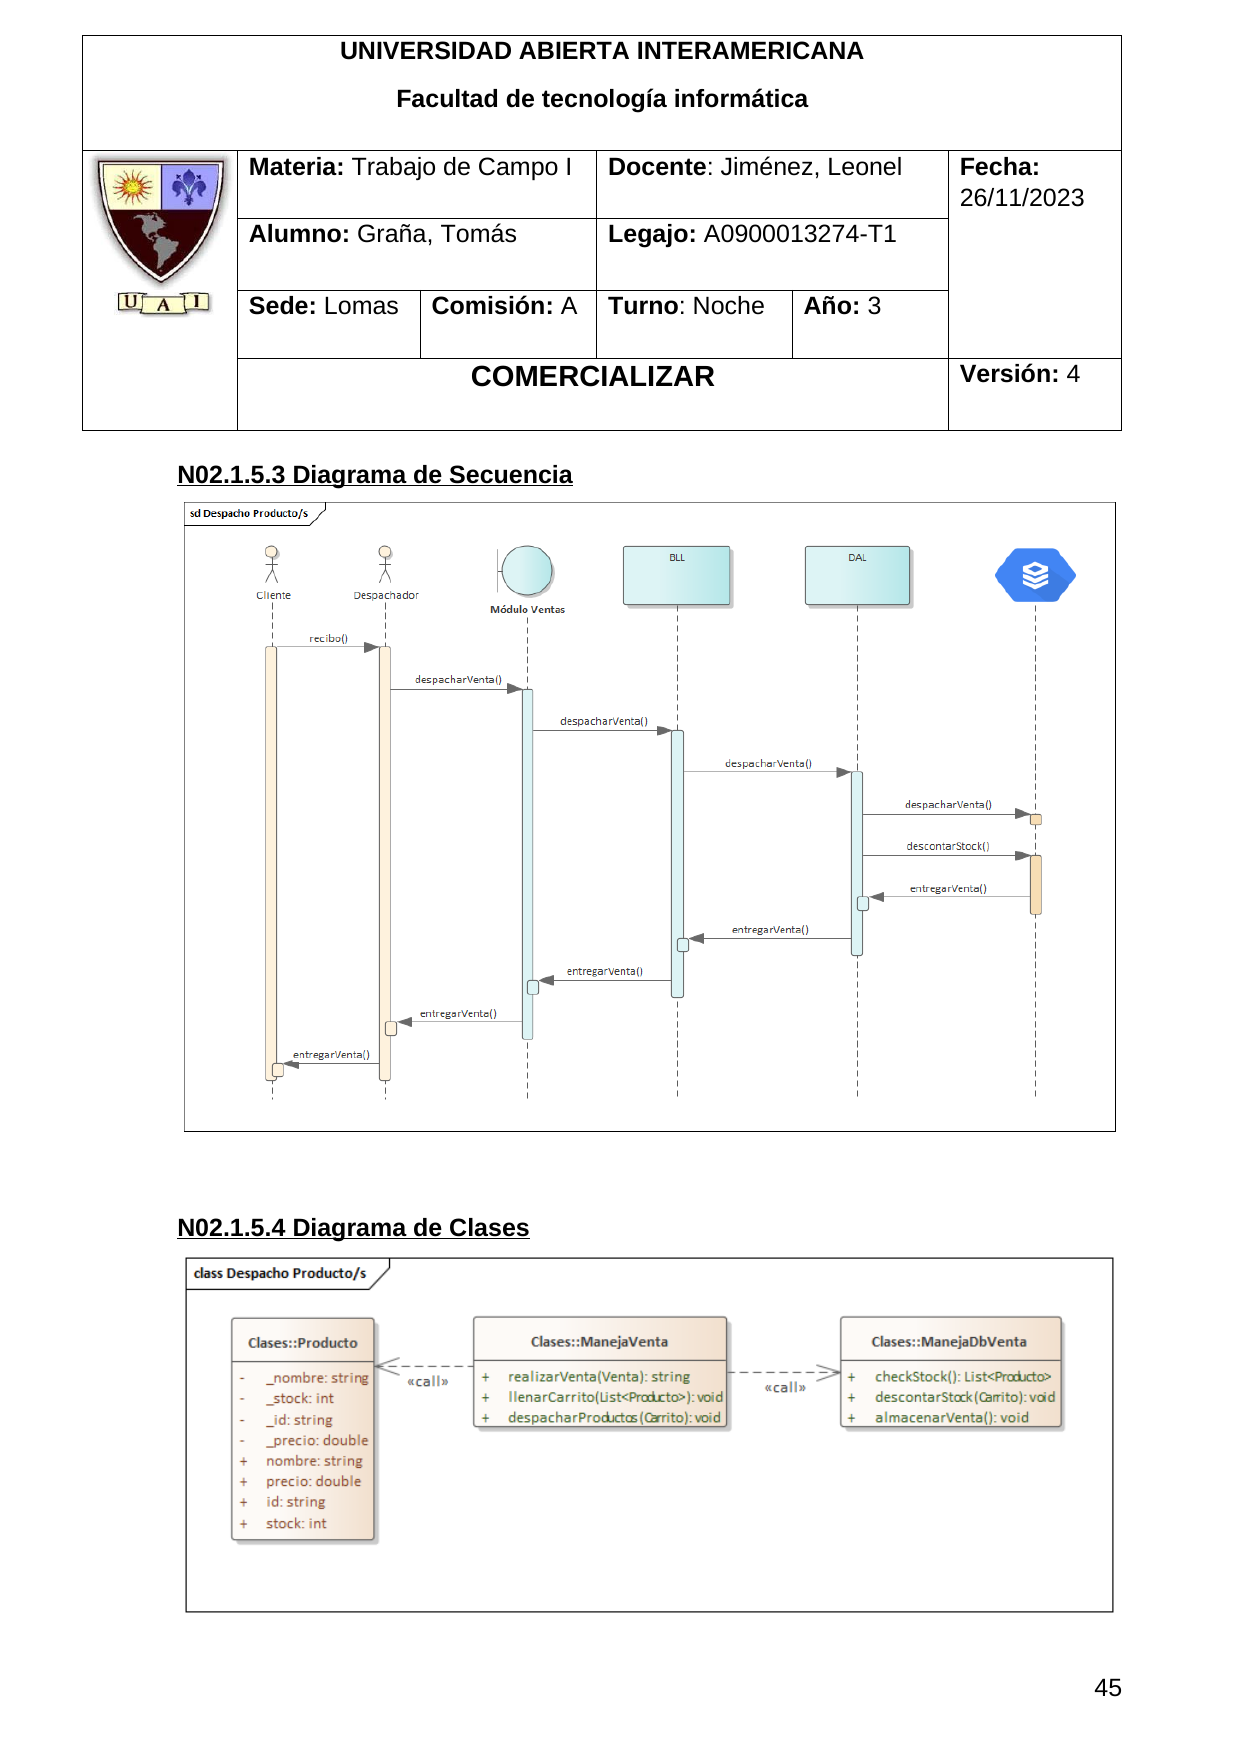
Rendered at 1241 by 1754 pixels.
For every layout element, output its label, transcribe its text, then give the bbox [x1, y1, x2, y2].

subtitle N02.1.5.4 Diagrama de Clases [177, 1213, 1122, 1242]
picture [177, 1248, 1122, 1621]
picture [87, 151, 234, 320]
subtitle N02.1.5.3 Diagrama de Secuencia [177, 460, 1122, 488]
picture [177, 495, 1122, 1138]
